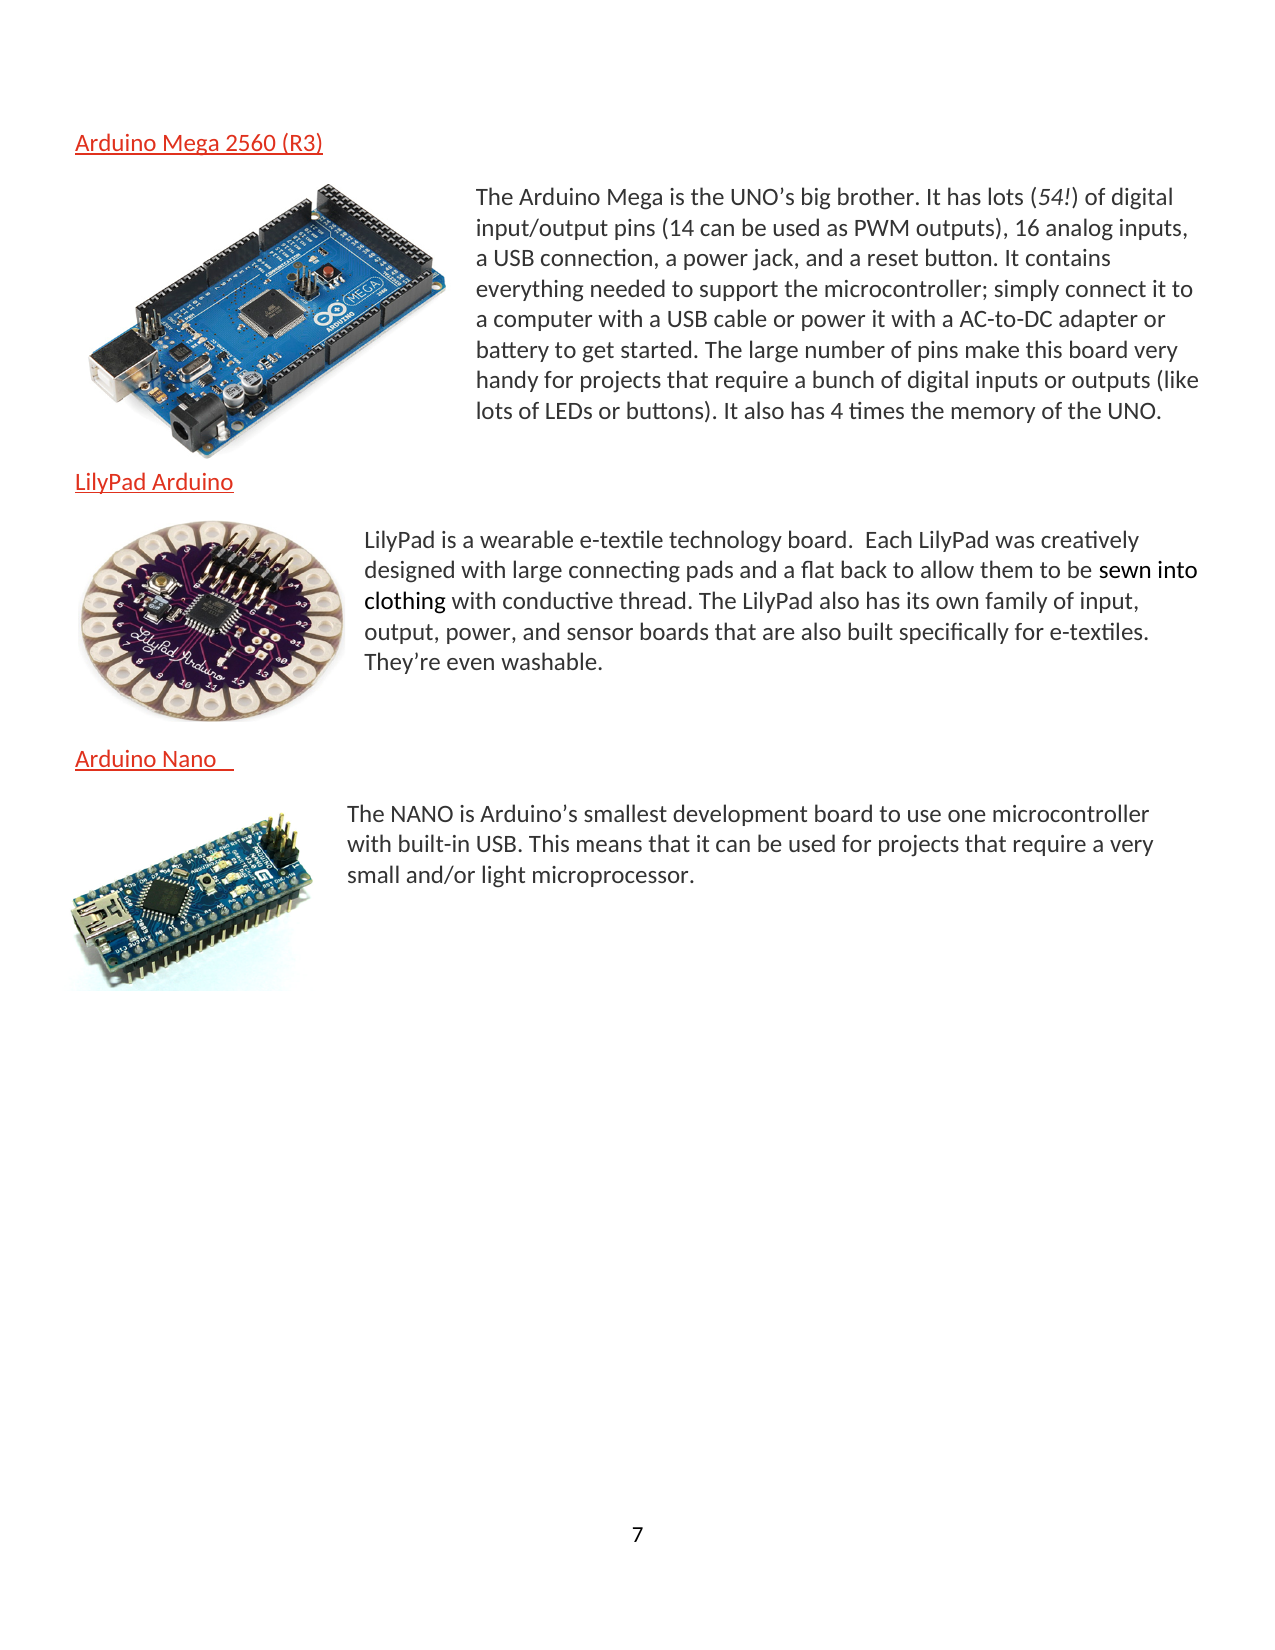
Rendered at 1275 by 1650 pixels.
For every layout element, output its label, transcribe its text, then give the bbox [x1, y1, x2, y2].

text LilyPad is a wearable e-textile technology board. Each LilyPad was creatively designed with large connecting pads and a flat back to allow them to be sewn into clothing with conductive thread. The LilyPad also has its own family of input, output, power, and sensor boards that are also built specifically for e-textiles. They’re even washable. [346, 524, 1200, 677]
picture [78, 184, 457, 460]
text Arduino Nano [75, 743, 1200, 774]
text The NANO is Arduino’s smallest development board to use one microcontroller with built-in USB. This means that it can be used for projects that require a very small and/or light microprocessor. [75, 798, 1200, 889]
picture [51, 809, 329, 991]
text LilyPad Arduino [75, 466, 1200, 496]
text Arduino Mega 2560 (R3) [75, 127, 1200, 157]
picture [78, 520, 346, 722]
